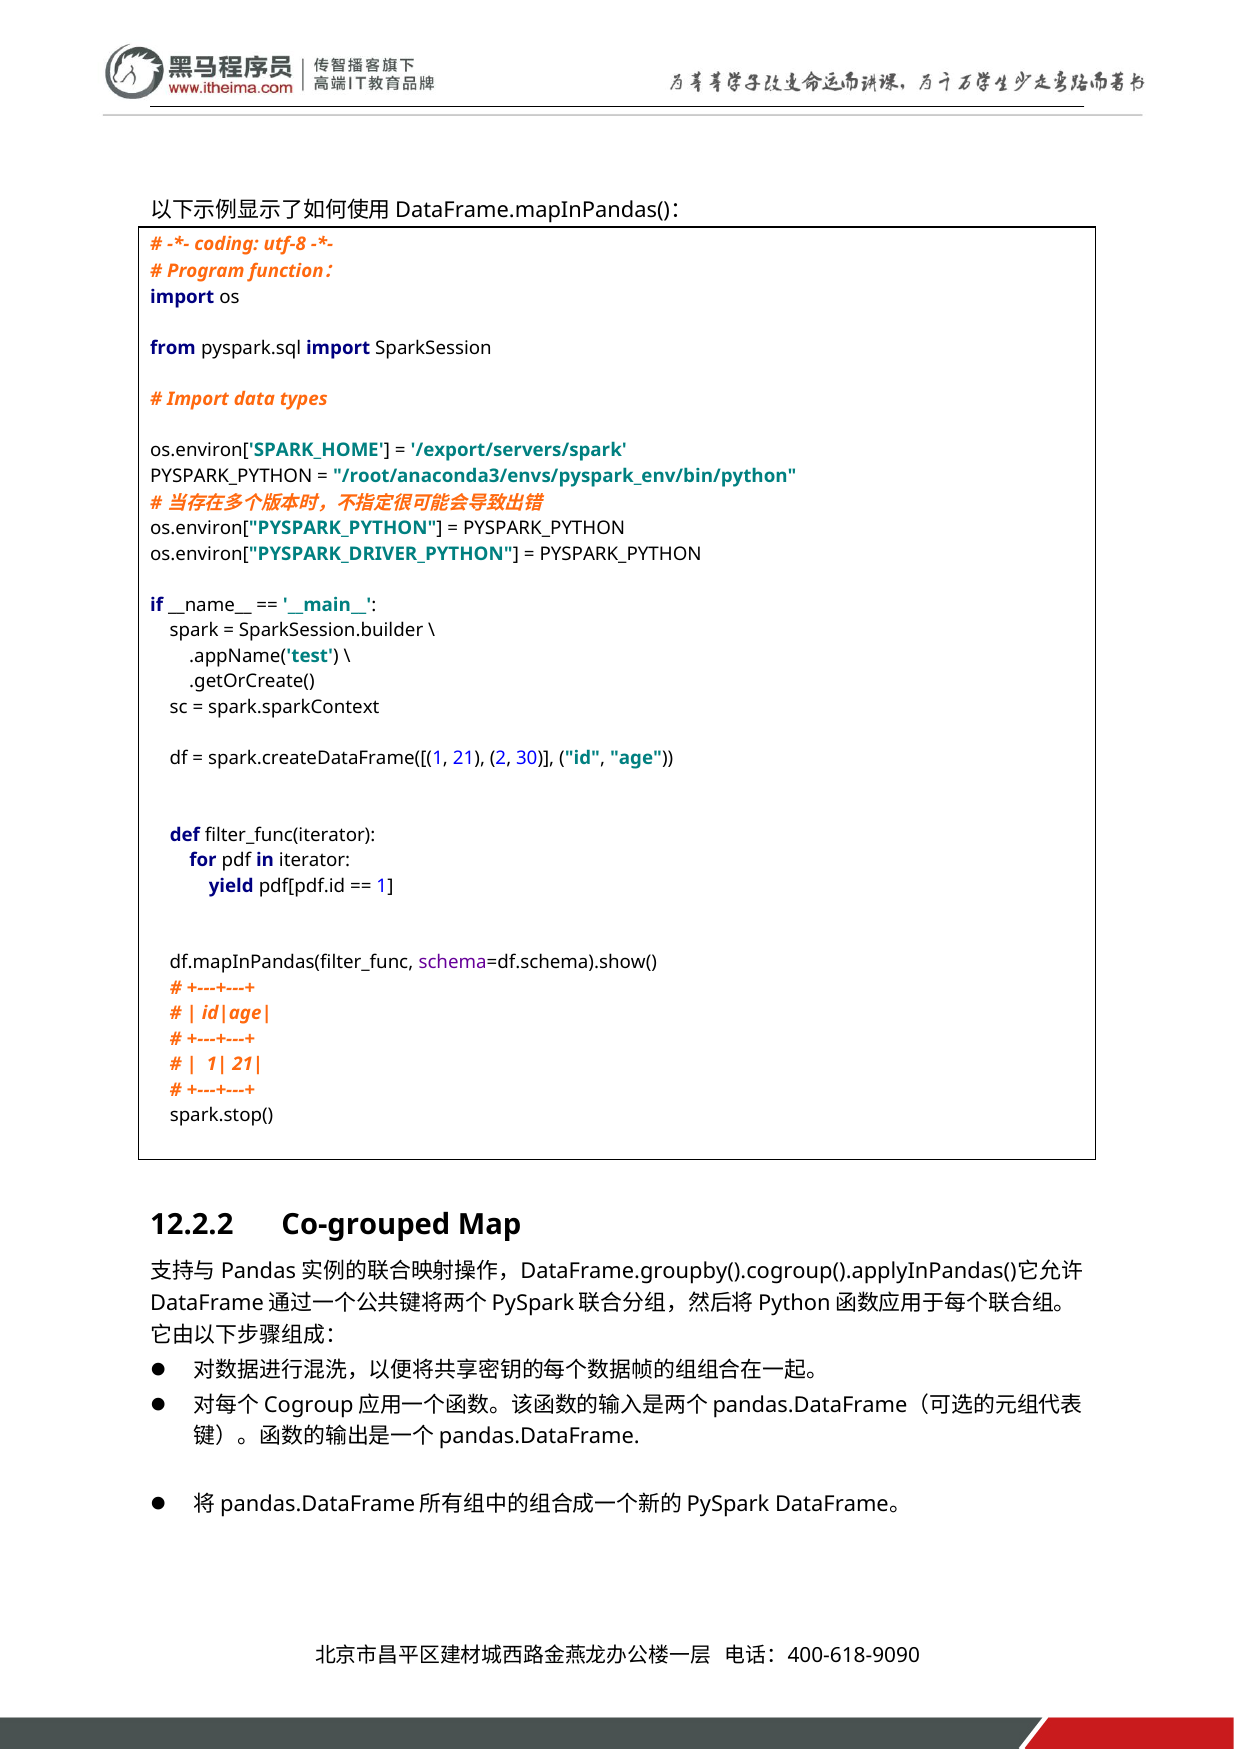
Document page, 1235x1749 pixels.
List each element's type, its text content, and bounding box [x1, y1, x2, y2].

table_header # -*- coding: utf-8 -*- # Program function： import os from pyspark.sql import SparkSession # Import data types os.environ['SPARK_HOME'] = '/export/servers/spark' PYSPARK_PYTHON = "/root/anaconda3/envs/pyspark_env/bin/python" # 当存在多个版本时，不指定很可能会导致出错 os.environ["PYSPARK_PYTHON"] = PYSPARK_PYTHON os.environ["PYSPARK_DRIVER_PYTHON"] = PYSPARK_PYTHON if __name__ == '__main__': spark = SparkSession.builder \ .appName('test') \ .getOrCreate() sc = spark.sparkContext df = spark.createDataFrame([(1, 21), (2, 30)], ("id", "age")) def filter_func(iterator): for pdf in iterator: yield pdf[pdf.id == 1] df.mapInPandas(filter_func, schema=df.schema).show() # +---+---+ # | id|age| # +---+---+ # | 1| 21| # +---+---+ spark.stop() [139, 228, 1095, 1159]
list 对数据进行混洗，以便将共享密钥的每个数据帧的组组合在一起。 [150, 1352, 1084, 1383]
subtitle Co-grouped Map [150, 1203, 1084, 1243]
text 以下示例显示了如何使用DataFrame.mapInPandas()： [150, 192, 1084, 223]
text 支持与 Pandas 实例的联合映射操作，DataFrame.groupby().cogroup().applyInPandas()它允许DataFrame通过一个公共键将两个PySpark联合分组，然后将Python函数应用于每个联合组。它由以下步骤组成： [150, 1253, 1084, 1349]
picture [0, 1658, 1234, 1749]
list 对每个Cogroup应用一个函数。该函数的输入是两个pandas.DataFrame（可选的元组代表键）。函数的输出是一个pandas.DataFrame. [150, 1387, 1084, 1450]
list 将pandas.DataFrame所有组中的组合成一个新的PySpark DataFrame。 [150, 1486, 1084, 1518]
picture [0, 0, 1235, 123]
